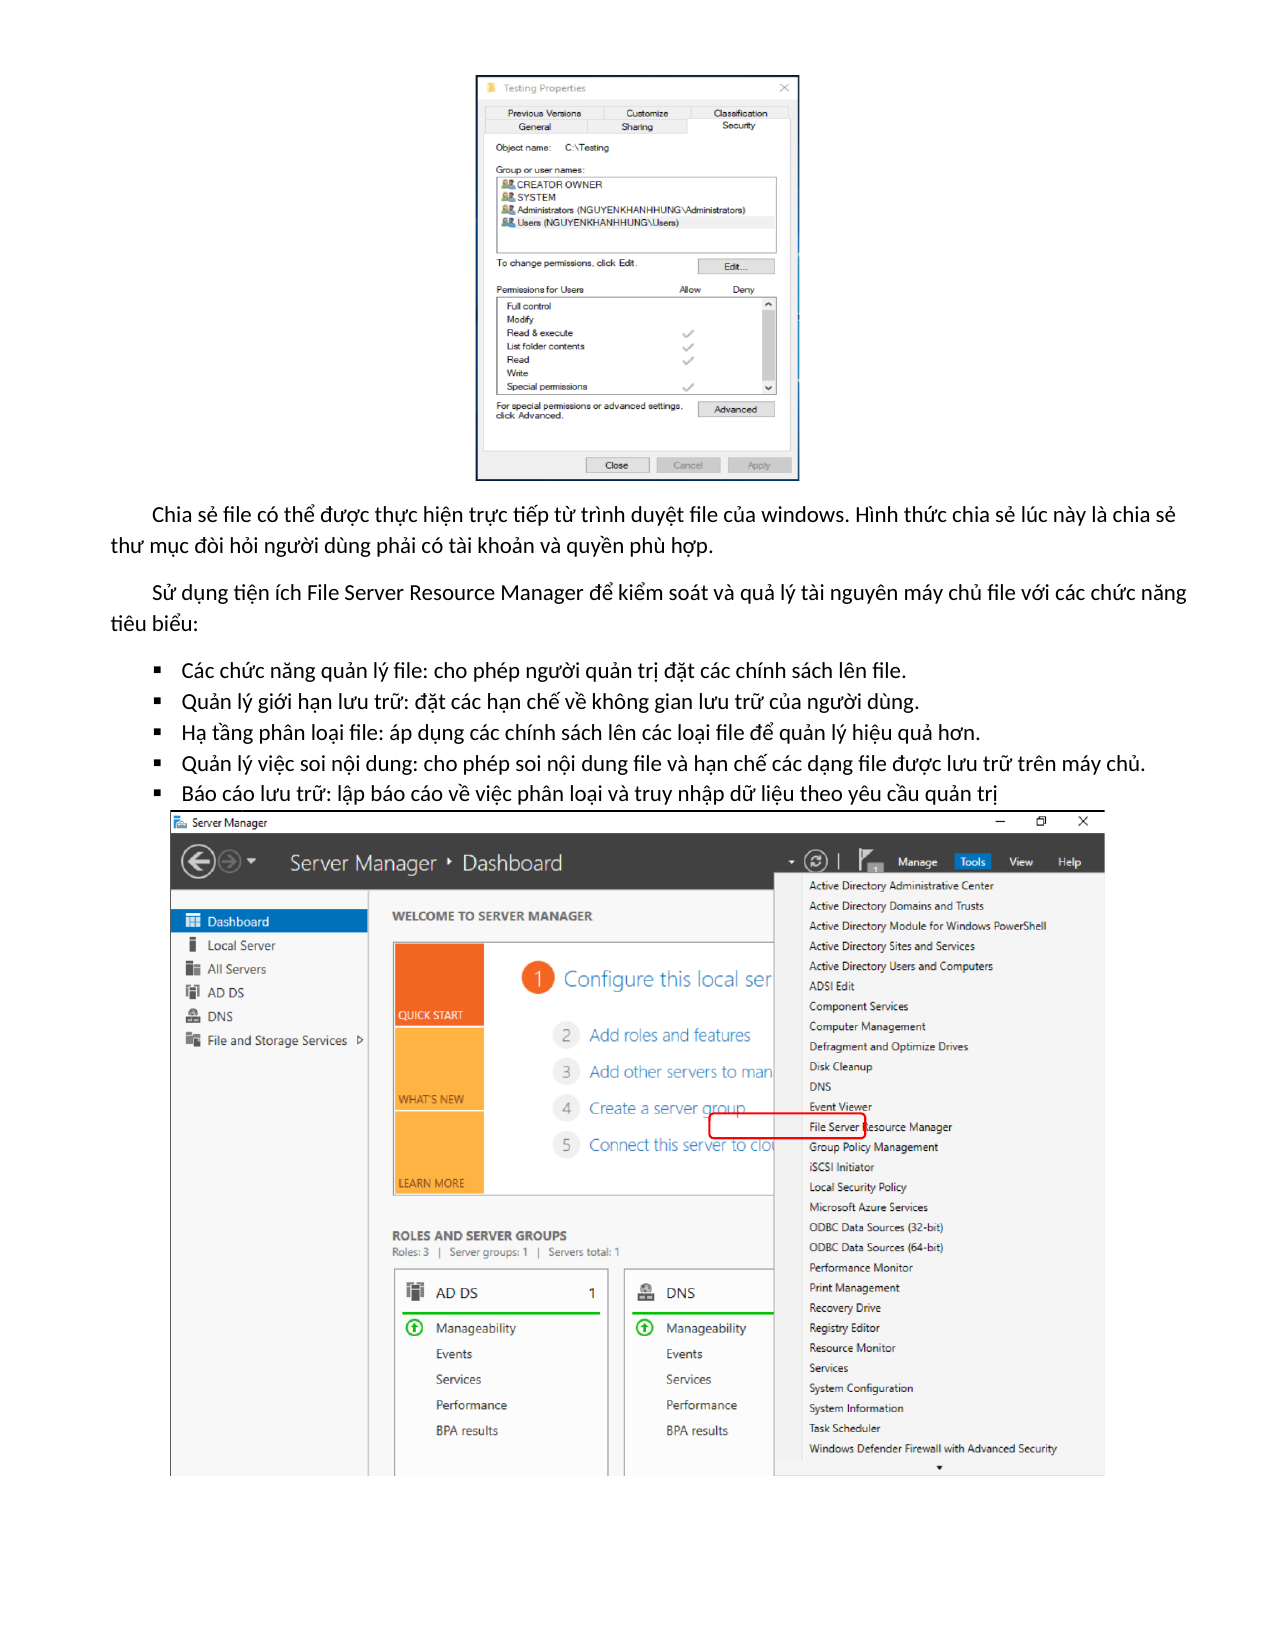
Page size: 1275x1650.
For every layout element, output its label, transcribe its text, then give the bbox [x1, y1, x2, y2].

picture [170, 810, 1105, 1476]
picture [475, 75, 800, 481]
list Hạ tầng phân loại file: áp dụng các chính sách lên các loại file để quản lý hiệu quả hơn. [152, 718, 1200, 746]
list Báo cáo lưu trữ: lập báo cáo về việc phân loại và truy nhập dữ liệu theo yêu cầu quản trị [152, 779, 1200, 807]
text Sử dụng tiện ích File Server Resource Manager để kiểm soát và quả lý tài nguyên máy chủ file với các chức năng tiêu biểu: [110, 578, 1200, 637]
text Chia sẻ file có thể được thực hiện trực tiếp từ trình duyệt file của windows. Hình thức chia sẻ lúc này là chia sẻ thư mục đòi hỏi người dùng phải có tài khoản và quyền phù hợp. [110, 500, 1200, 559]
list Quản lý giới hạn lưu trữ: đặt các hạn chế về không gian lưu trữ của người dùng. [152, 687, 1200, 715]
list Các chức năng quản lý file: cho phép người quản trị đặt các chính sách lên file. [152, 657, 1200, 684]
list Quản lý việc soi nội dung: cho phép soi nội dung file và hạn chế các dạng file được lưu trữ trên máy chủ. [152, 749, 1200, 777]
